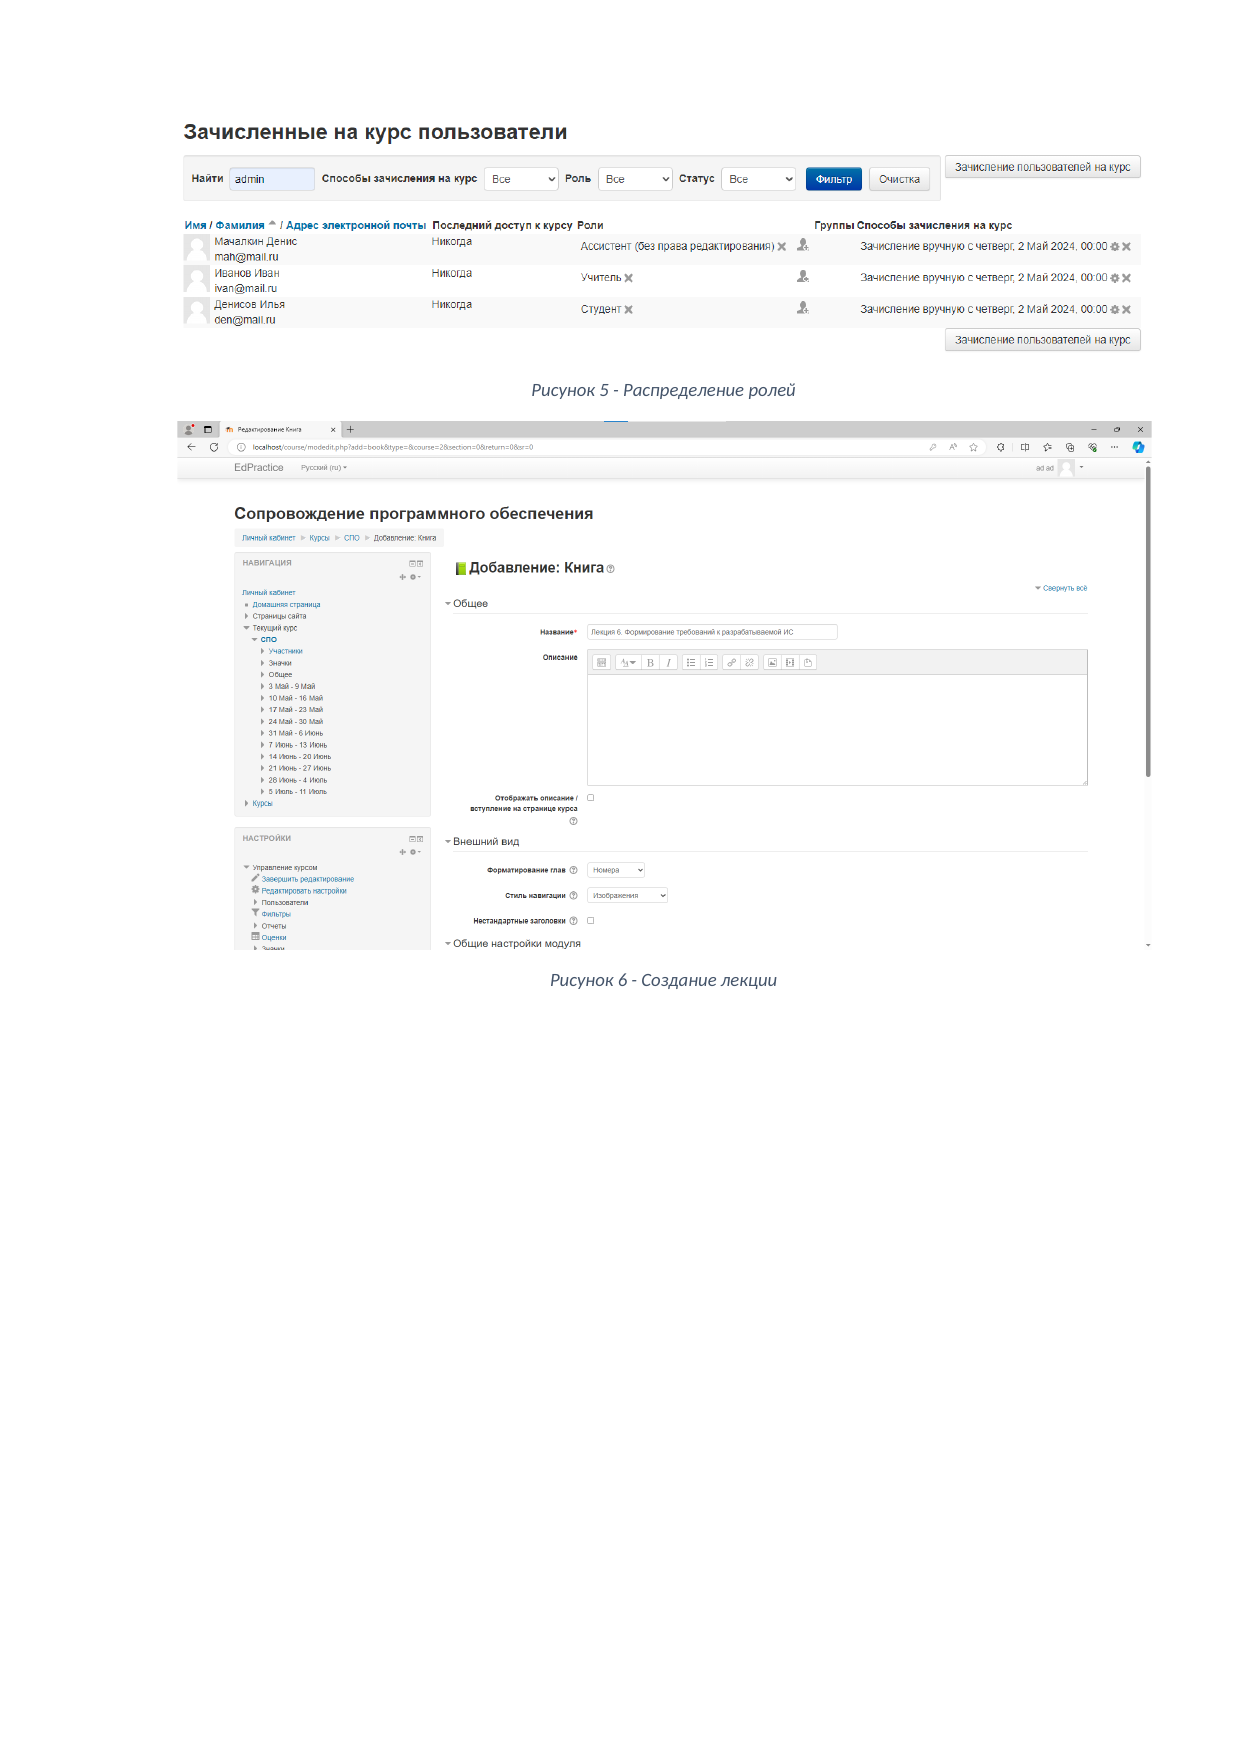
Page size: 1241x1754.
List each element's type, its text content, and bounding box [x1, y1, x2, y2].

text Рисунок 5 - Распределение ролей [177, 378, 1152, 401]
picture [177, 118, 1152, 360]
text Рисунок 6 - Создание лекции [177, 968, 1152, 991]
picture [177, 421, 1152, 950]
